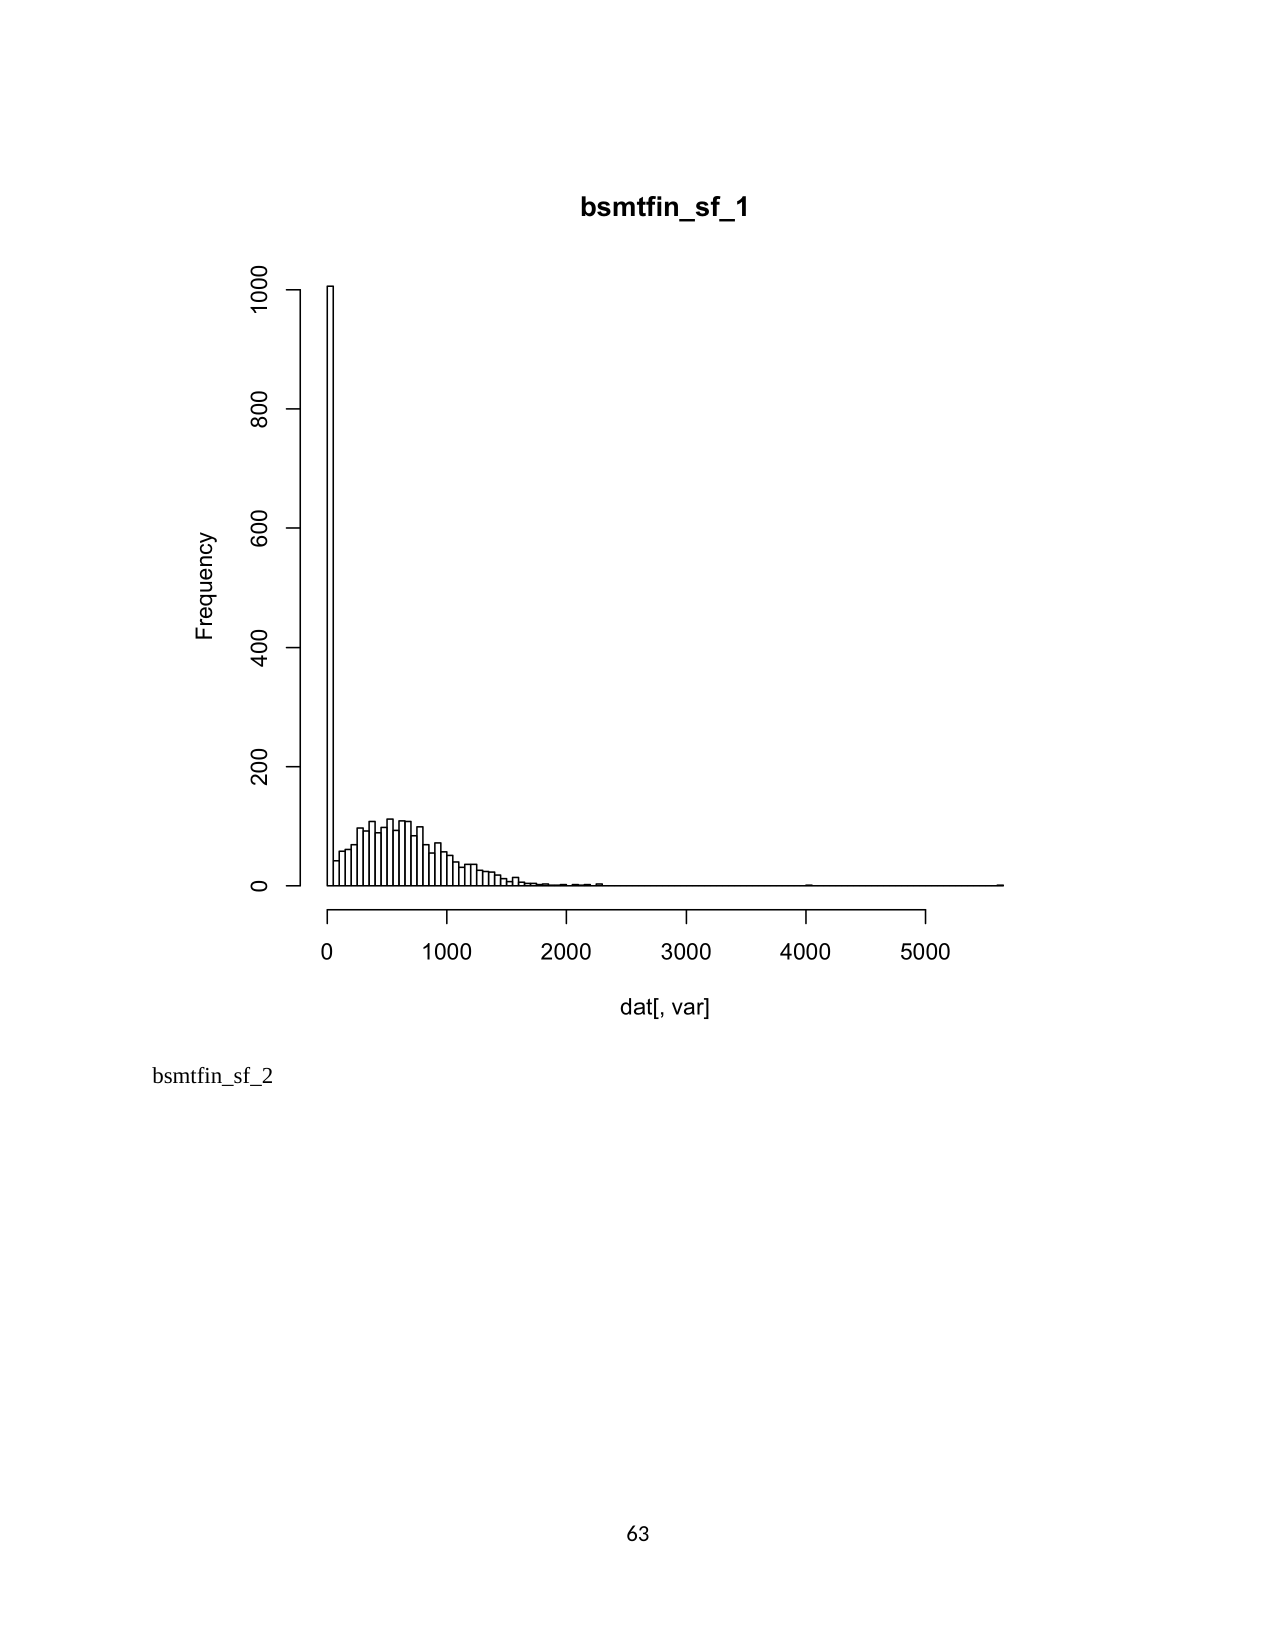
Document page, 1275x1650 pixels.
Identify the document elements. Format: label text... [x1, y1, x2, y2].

text bsmtfin_sf_2 [152, 1063, 1123, 1089]
picture [187, 150, 1088, 1050]
